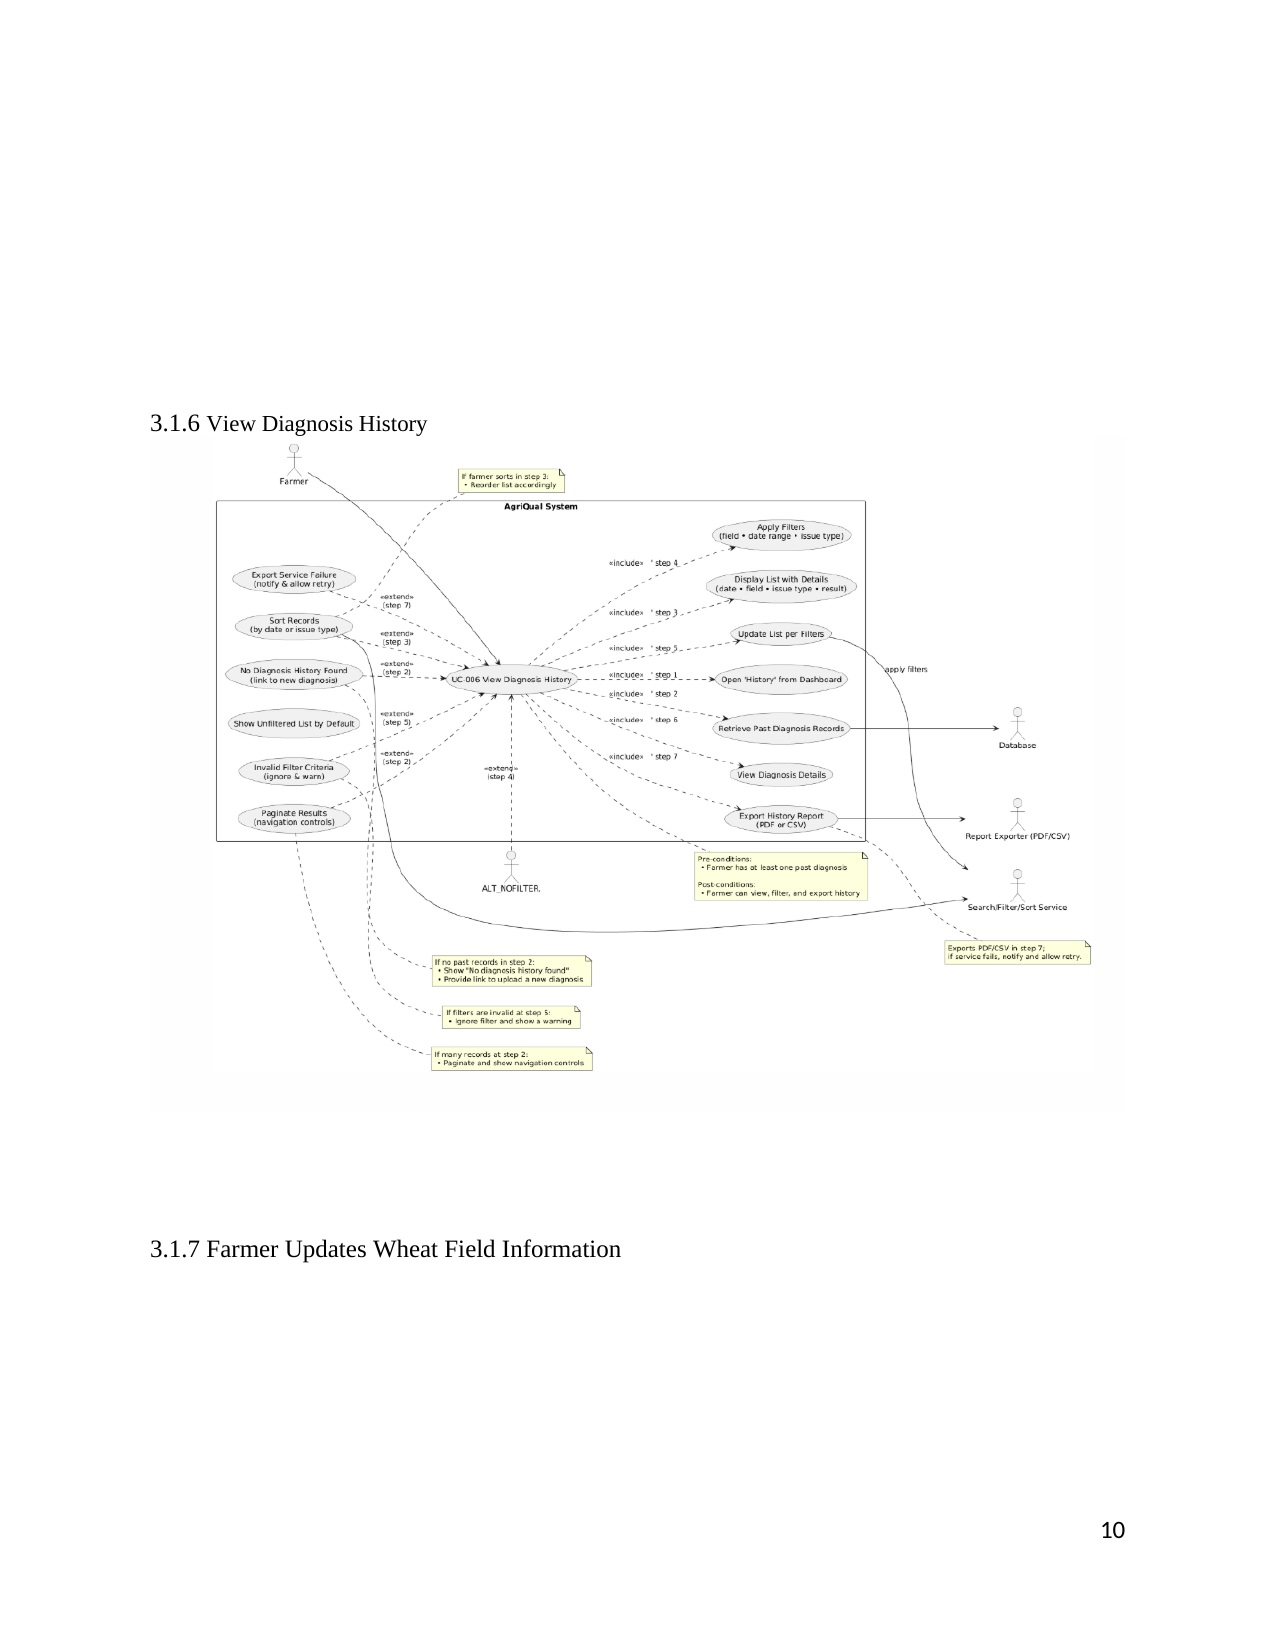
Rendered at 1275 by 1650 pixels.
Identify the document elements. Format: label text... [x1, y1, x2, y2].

subtitle 3.1.7 Farmer Updates Wheat Field Information [150, 1234, 1125, 1263]
subtitle 3.1.6 View Diagnosis History [150, 408, 1125, 436]
picture [150, 436, 1125, 1112]
